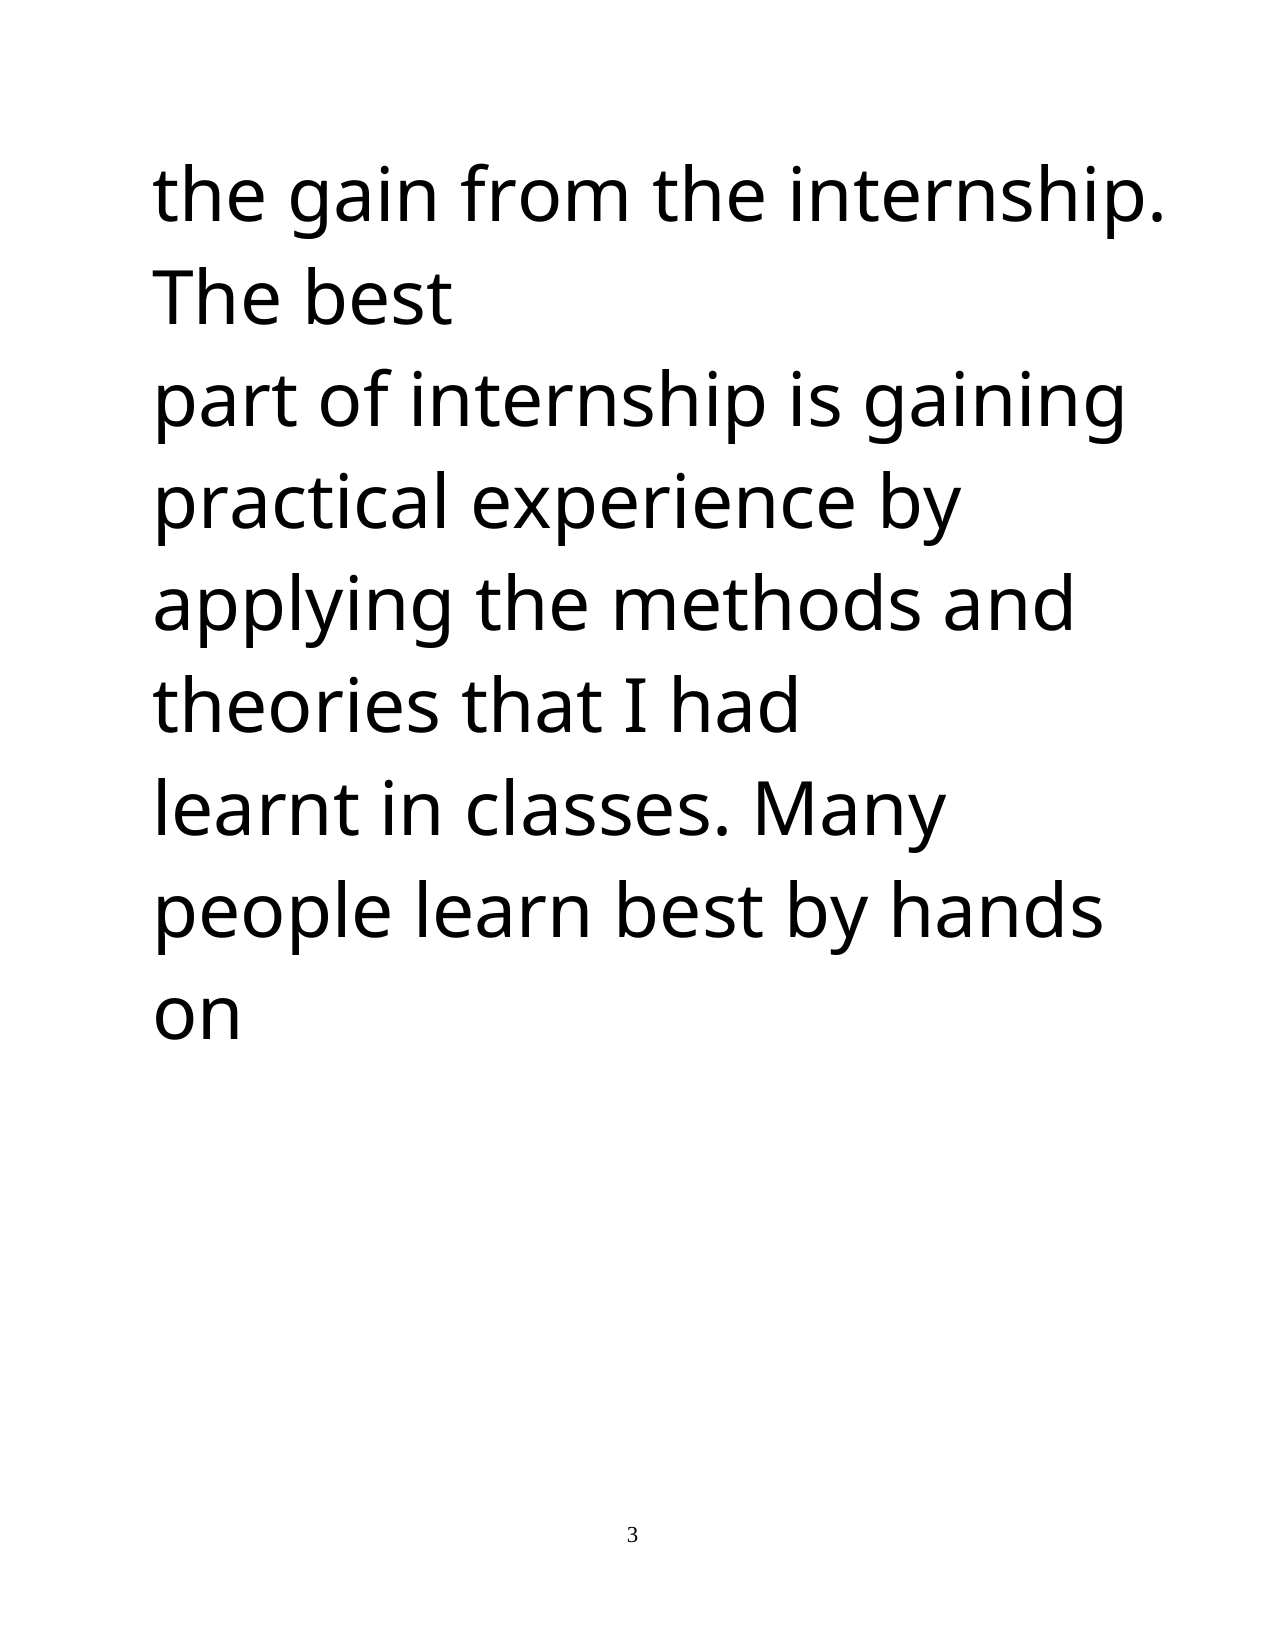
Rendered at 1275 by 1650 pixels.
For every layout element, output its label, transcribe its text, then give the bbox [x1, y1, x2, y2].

text part of internship is gaining practical experience by applying the methods and theories that I had [152, 346, 1189, 755]
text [152, 142, 1189, 346]
text learnt in classes. Many people learn best by hands on [152, 755, 1189, 1061]
